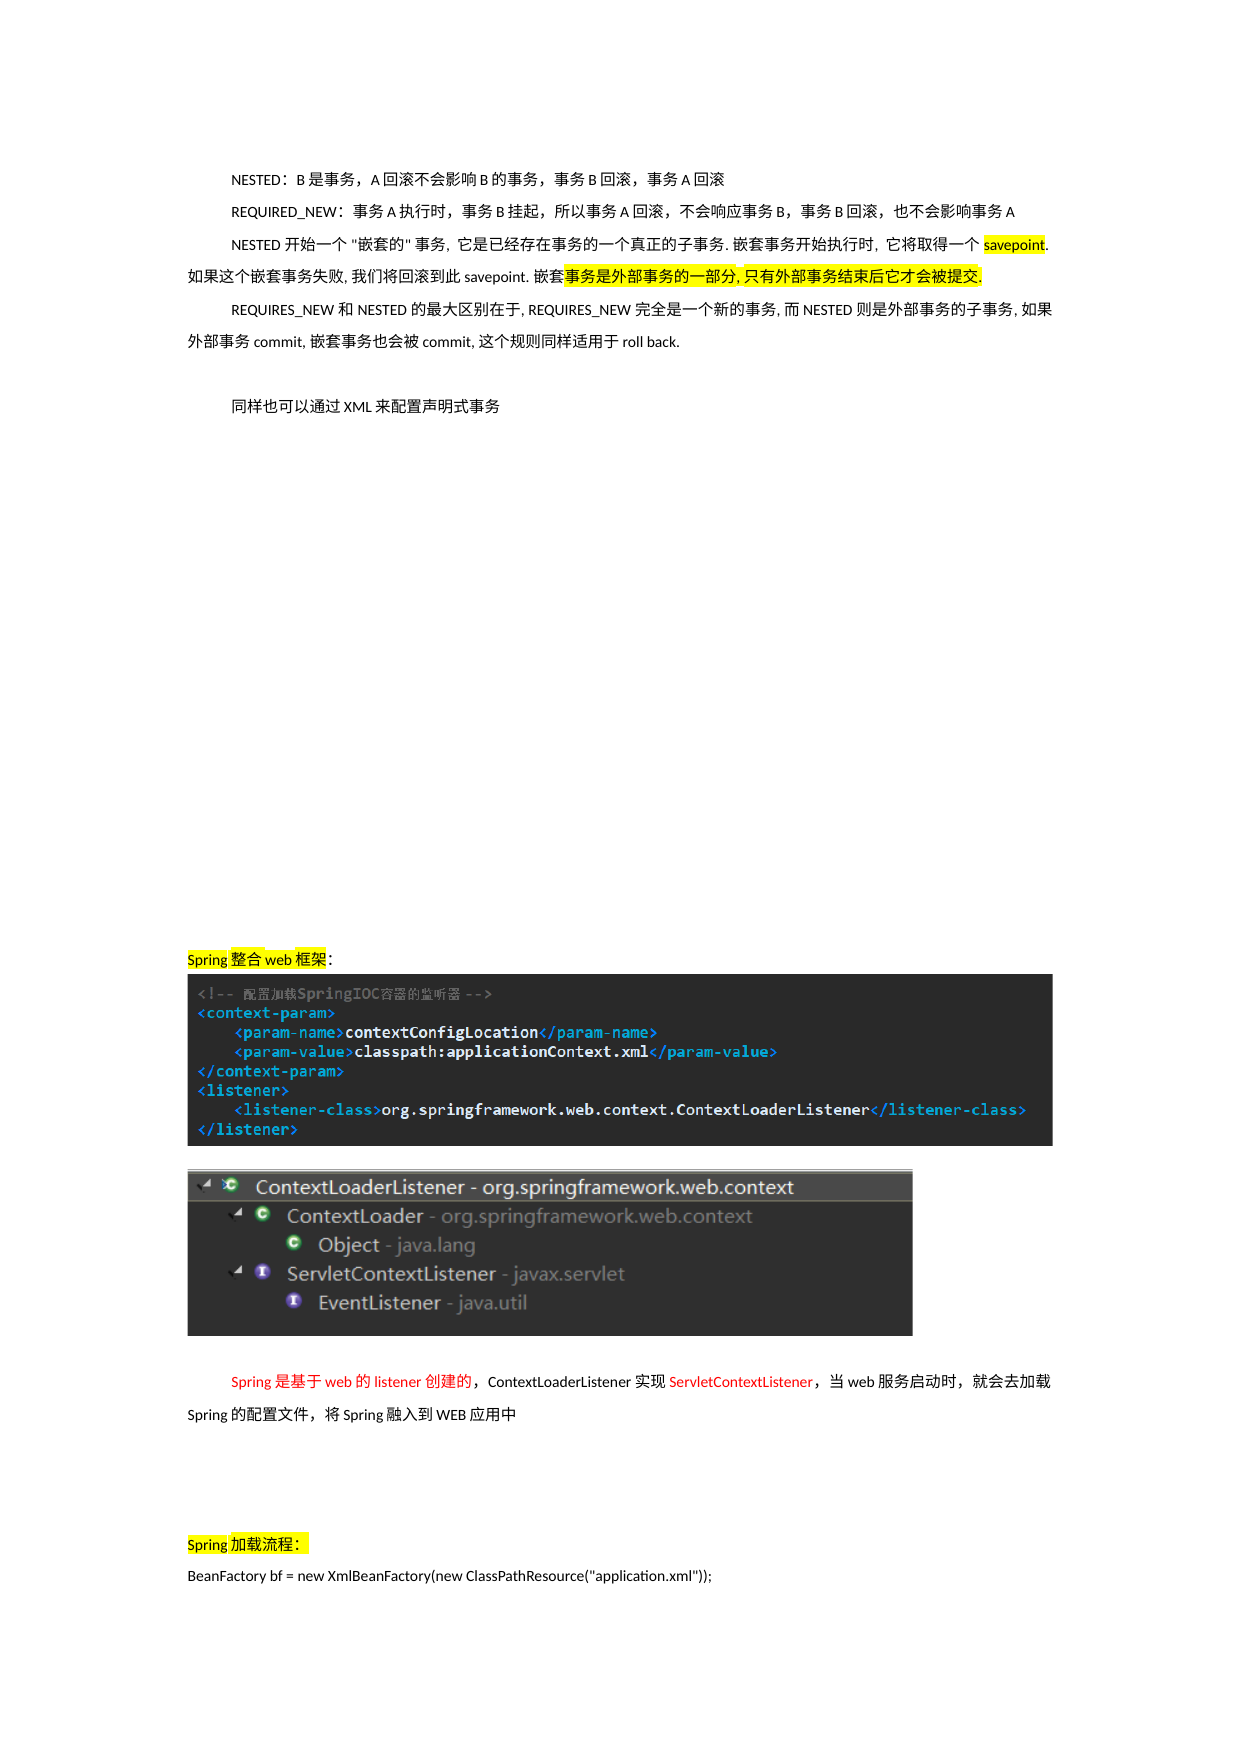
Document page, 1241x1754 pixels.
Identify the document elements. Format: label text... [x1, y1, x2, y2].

picture [187, 974, 1053, 1146]
text 同样也可以通过XML来配置声明式事务 [187, 389, 1053, 422]
picture [187, 1169, 913, 1336]
text REQUIRES_NEW 和 NESTED 的最大区别在于, REQUIRES_NEW 完全是一个新的事务, 而NESTED 则是外部事务的子事务, 如果外部事务 commit, 嵌套事务也会被 commit, 这个规则同样适用于 roll back. [187, 292, 1053, 357]
text Spring整合web框架： [187, 942, 1053, 974]
text Spring是基于web的listener创建的，ContextLoaderListener实现ServletContextListener，当web服务启动时，就会去加载Spring的配置文件，将Spring融入到WEB应用中 [187, 1364, 1053, 1429]
text NESTED：B是事务，A回滚不会影响B的事务，事务B回滚，事务A回滚 [187, 162, 1053, 194]
text NESTED 开始一个 "嵌套的" 事务, 它是已经存在事务的一个真正的子事务. 嵌套事务开始执行时, 它将取得一个 savepoint. 如果这个嵌套事务失败, 我们将回滚到此 savepoint. 嵌套事务是外部事务的一部分, 只有外部事务结束后它才会被提交. [187, 227, 1053, 292]
text Spring加载流程： [187, 1527, 1053, 1559]
text REQUIRED_NEW：事务A执行时，事务B挂起，所以事务A回滚，不会响应事务B，事务B回滚，也不会影响事务A [187, 194, 1053, 227]
text BeanFactory bf = new XmlBeanFactory(new ClassPathResource("application.xml")); [187, 1559, 1053, 1592]
